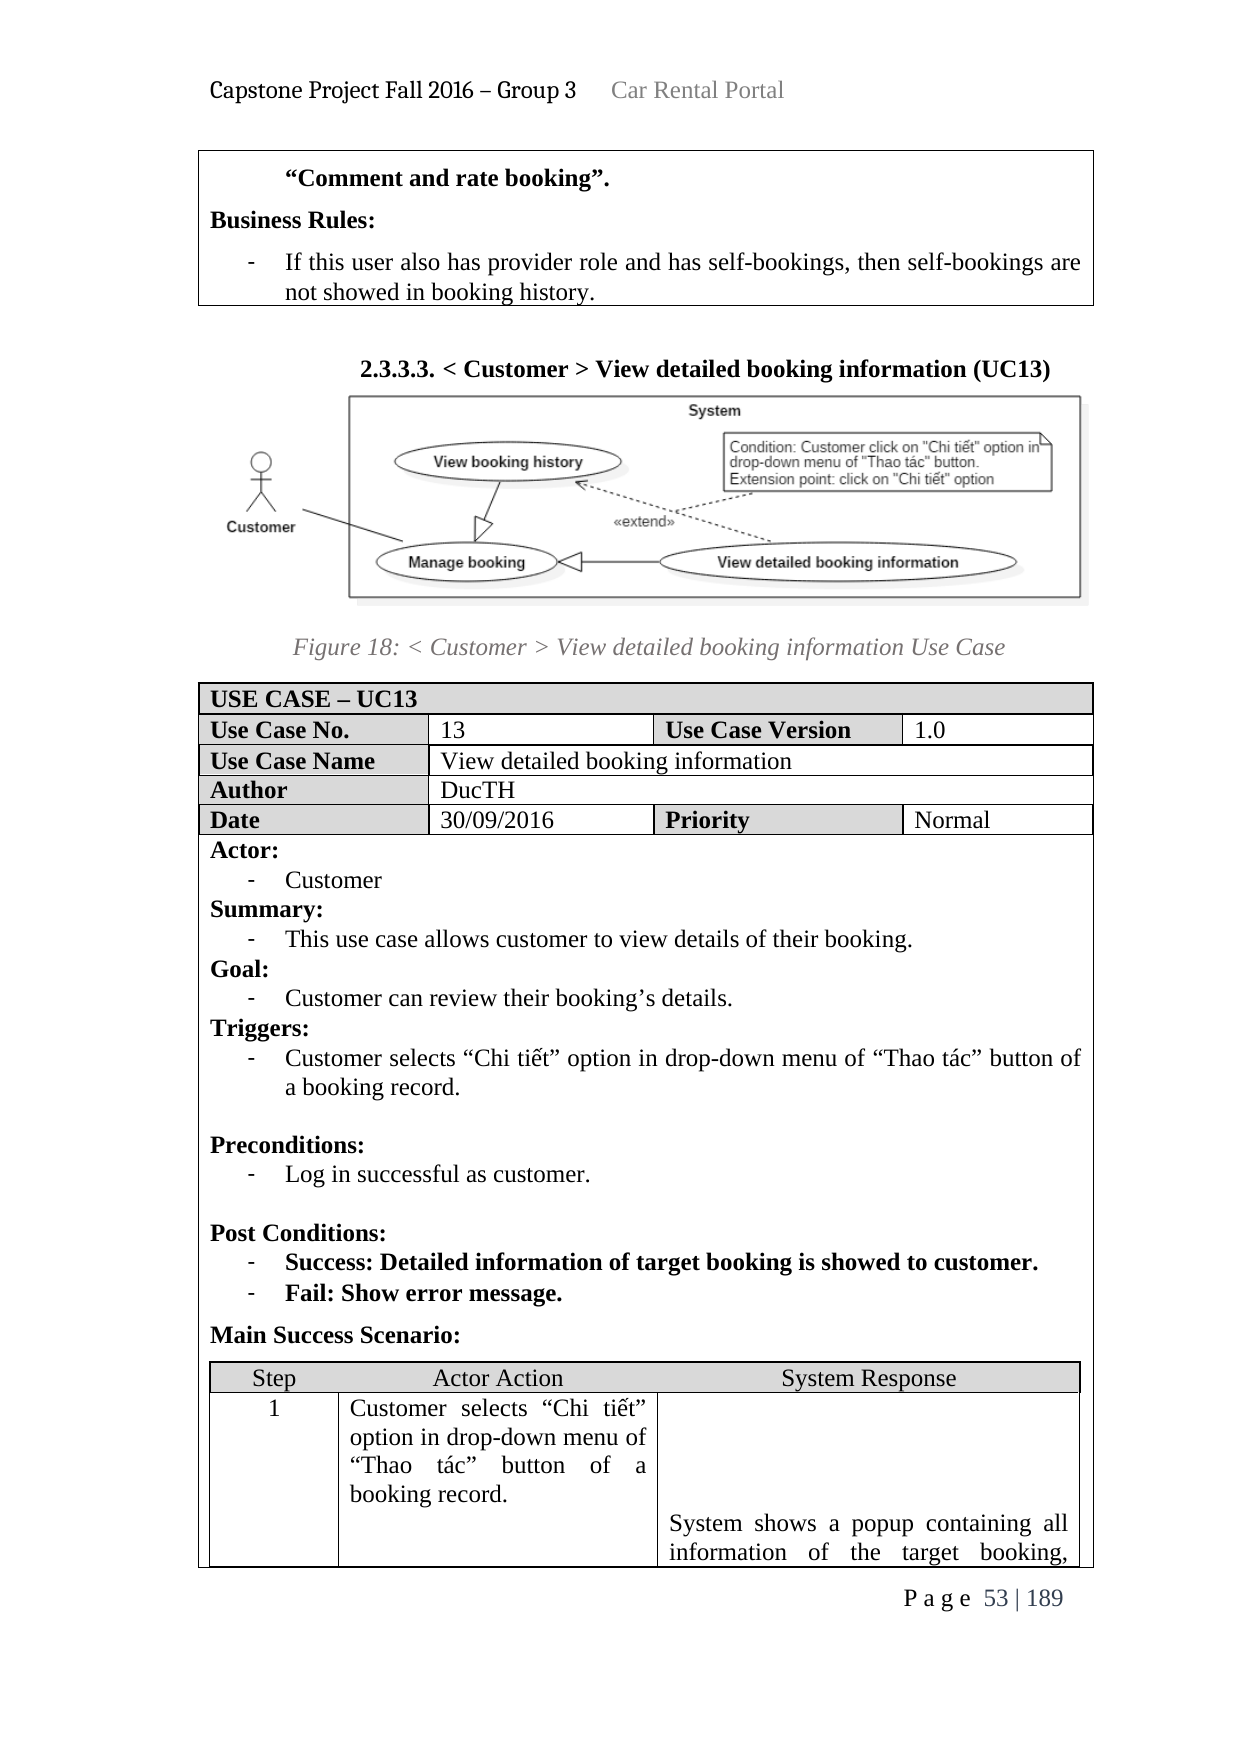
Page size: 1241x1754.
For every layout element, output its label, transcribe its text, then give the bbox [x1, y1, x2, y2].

table_cell 13 [429, 715, 653, 744]
table_cell DucTH [429, 776, 1093, 804]
text Figure 18: < Customer > View detailed booking information Use Case [210, 632, 1090, 661]
table_cell Priority [655, 805, 902, 834]
subtitle < Customer > View detailed booking information (UC13) [360, 354, 1090, 383]
table_cell View detailed booking information [430, 746, 1092, 774]
table_cell Use Case No. [199, 715, 428, 744]
table_cell 1.0 [903, 715, 1093, 744]
table_header USE CASE – UC13 [200, 684, 1092, 713]
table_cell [199, 151, 1093, 305]
table_cell Use Case Name [200, 745, 428, 774]
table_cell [199, 835, 1093, 1567]
table_cell 30/09/2016 [430, 805, 653, 834]
table_cell Date [200, 805, 428, 834]
table_cell Use Case Version [654, 715, 902, 744]
table_cell Author [199, 776, 428, 804]
picture [210, 385, 1090, 614]
table_cell Normal [904, 805, 1092, 834]
